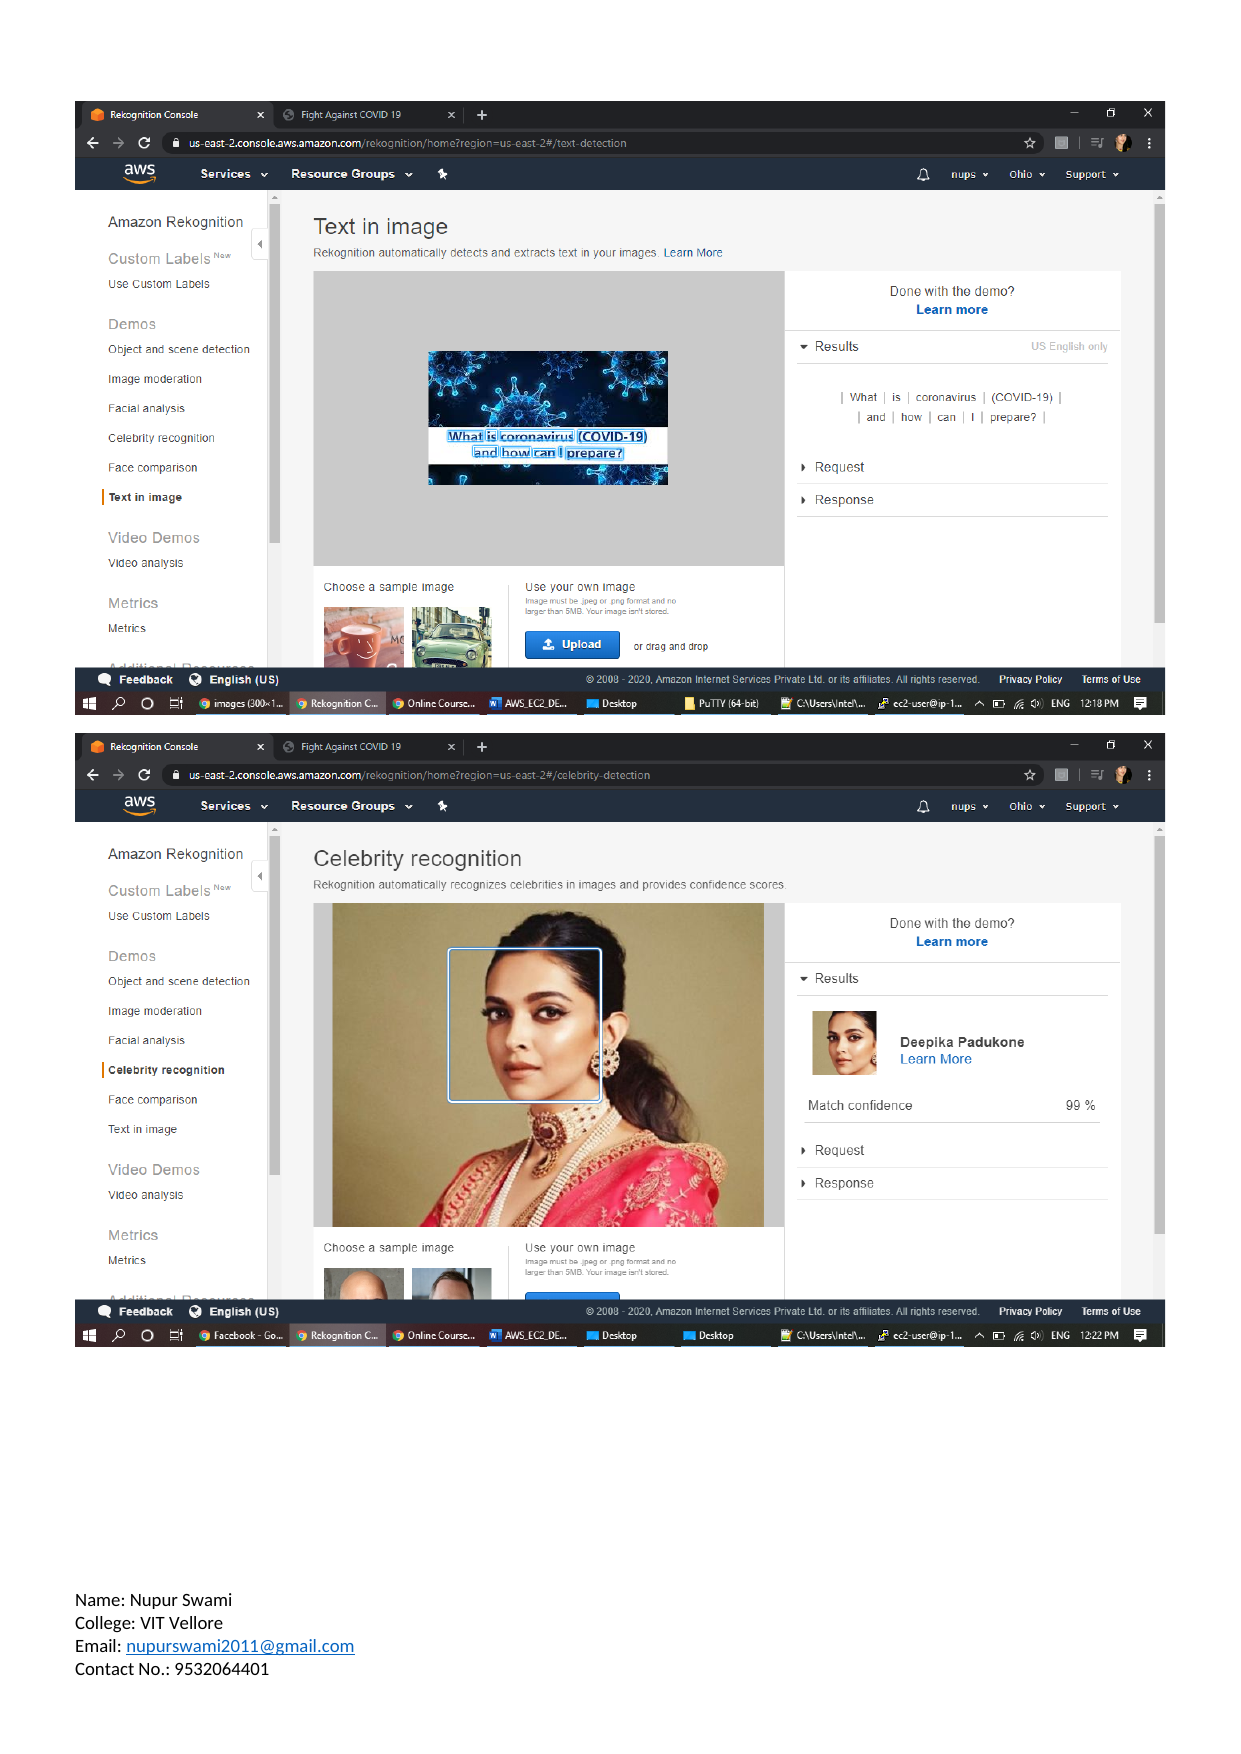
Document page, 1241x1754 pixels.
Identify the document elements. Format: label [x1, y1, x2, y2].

picture [75, 733, 1166, 1347]
picture [75, 101, 1166, 715]
